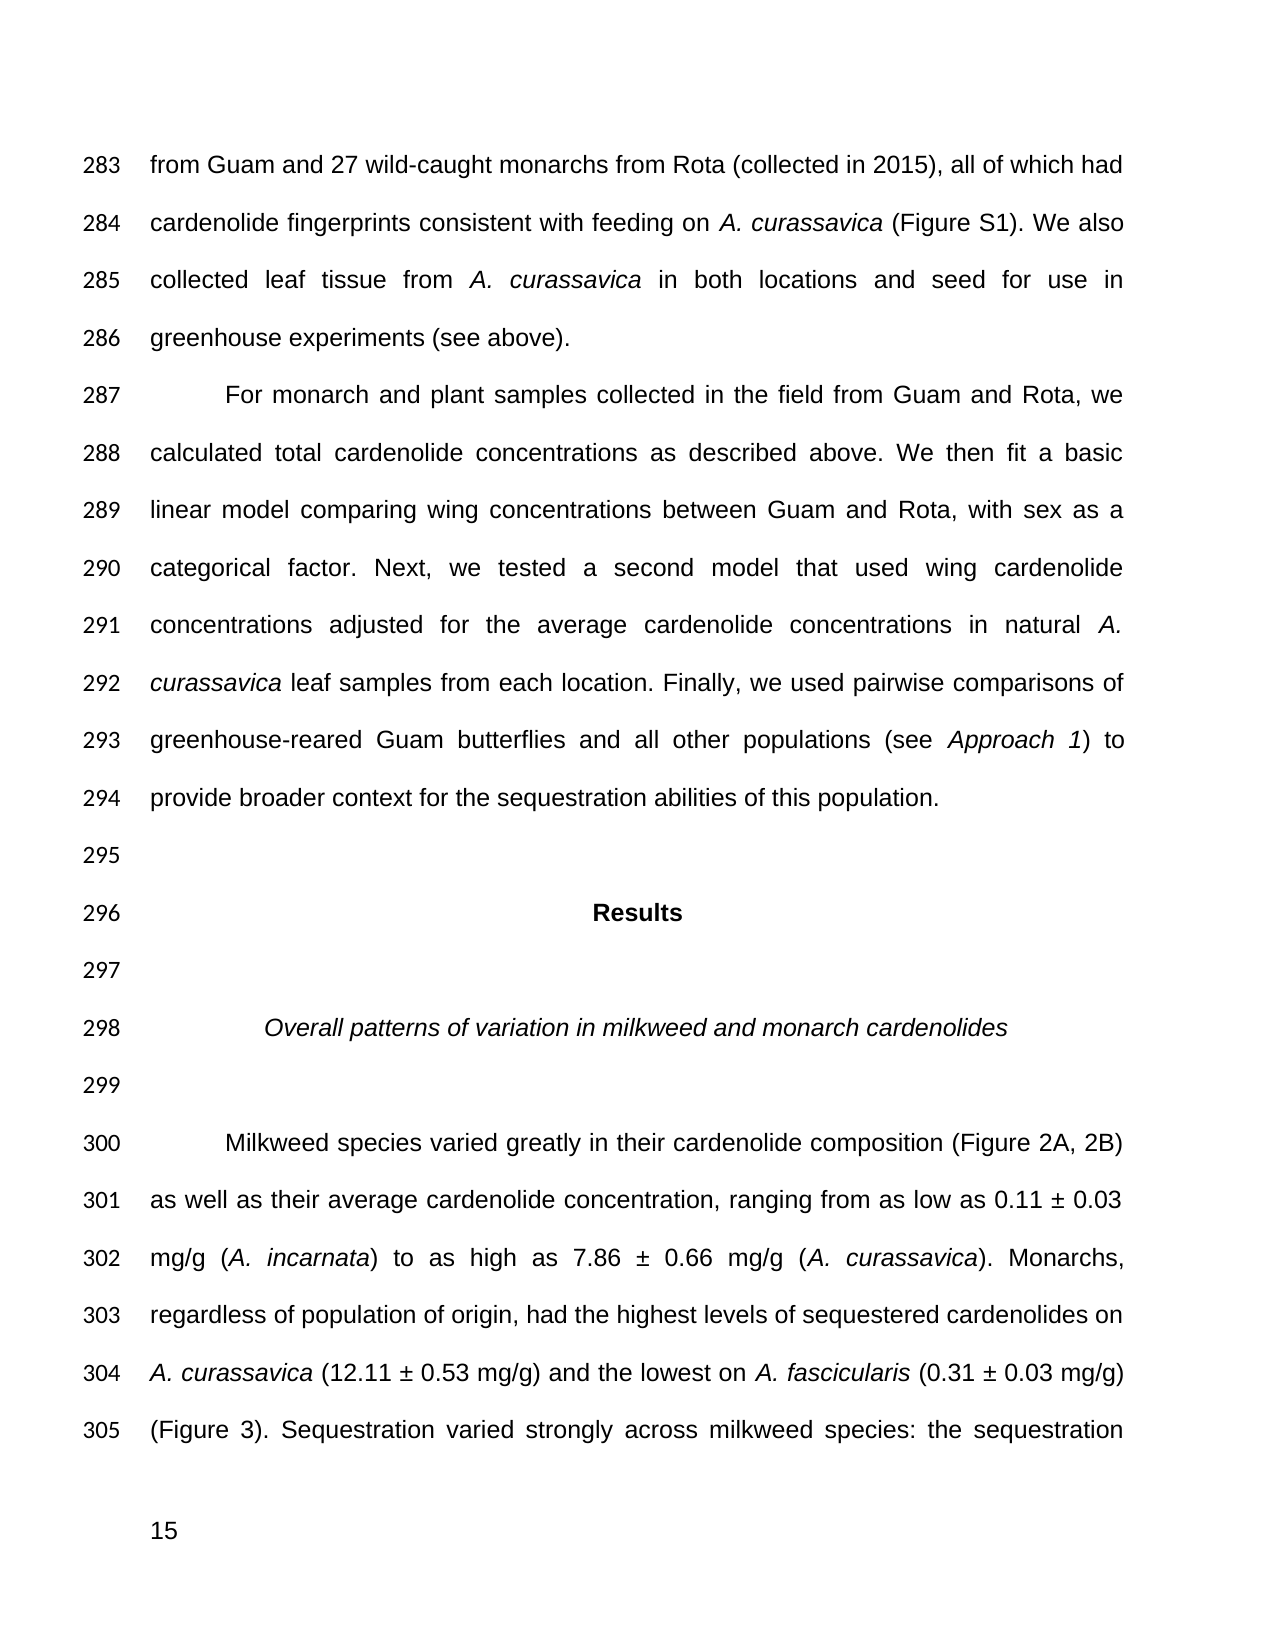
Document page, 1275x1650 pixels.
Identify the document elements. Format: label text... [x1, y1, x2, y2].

text Results [150, 897, 1125, 926]
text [150, 1127, 1125, 1444]
text Overall patterns of variation in milkweed and monarch cardenolides [150, 1012, 1125, 1041]
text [150, 150, 1125, 351]
text For monarch and plant samples collected in the field from Guam and Rota, we calculated total cardenolide concentrations as described above. We then fit a basic linear model comparing wing concentrations between Guam and Rota, with sex as a categorical factor. Next, we tested a second model that used wing cardenolide concentrations adjusted for the average cardenolide concentrations in natural A. curassavica leaf samples from each location. Finally, we used pairwise comparisons of greenhouse-reared Guam butterflies and all other populations (see Approach 1) to provide broader context for the sequestration abilities of this population. [150, 380, 1125, 811]
